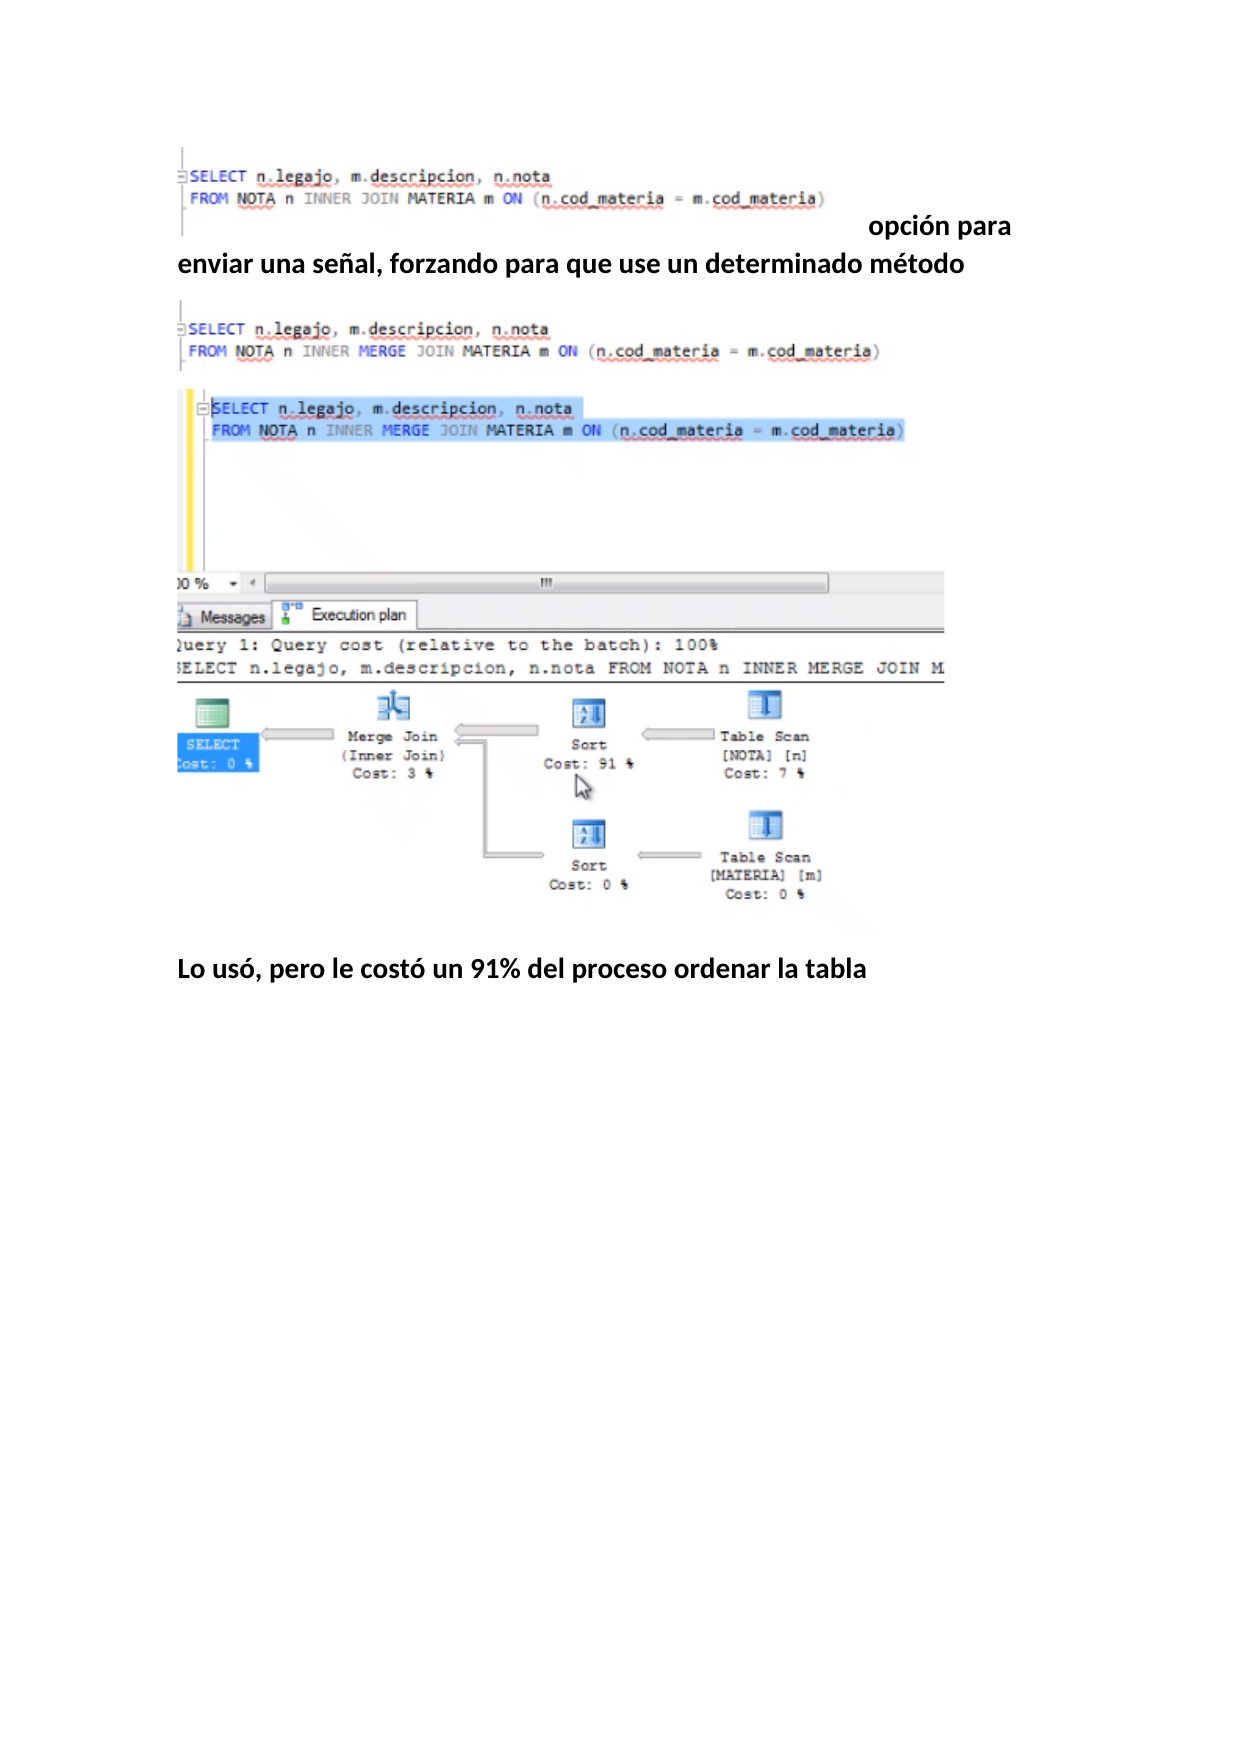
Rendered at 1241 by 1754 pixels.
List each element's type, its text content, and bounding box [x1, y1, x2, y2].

text Lo usó, pero le costó un 91% del proceso ordenar la tabla [177, 951, 1063, 986]
picture [177, 300, 893, 371]
picture [177, 389, 945, 932]
picture [177, 147, 862, 236]
